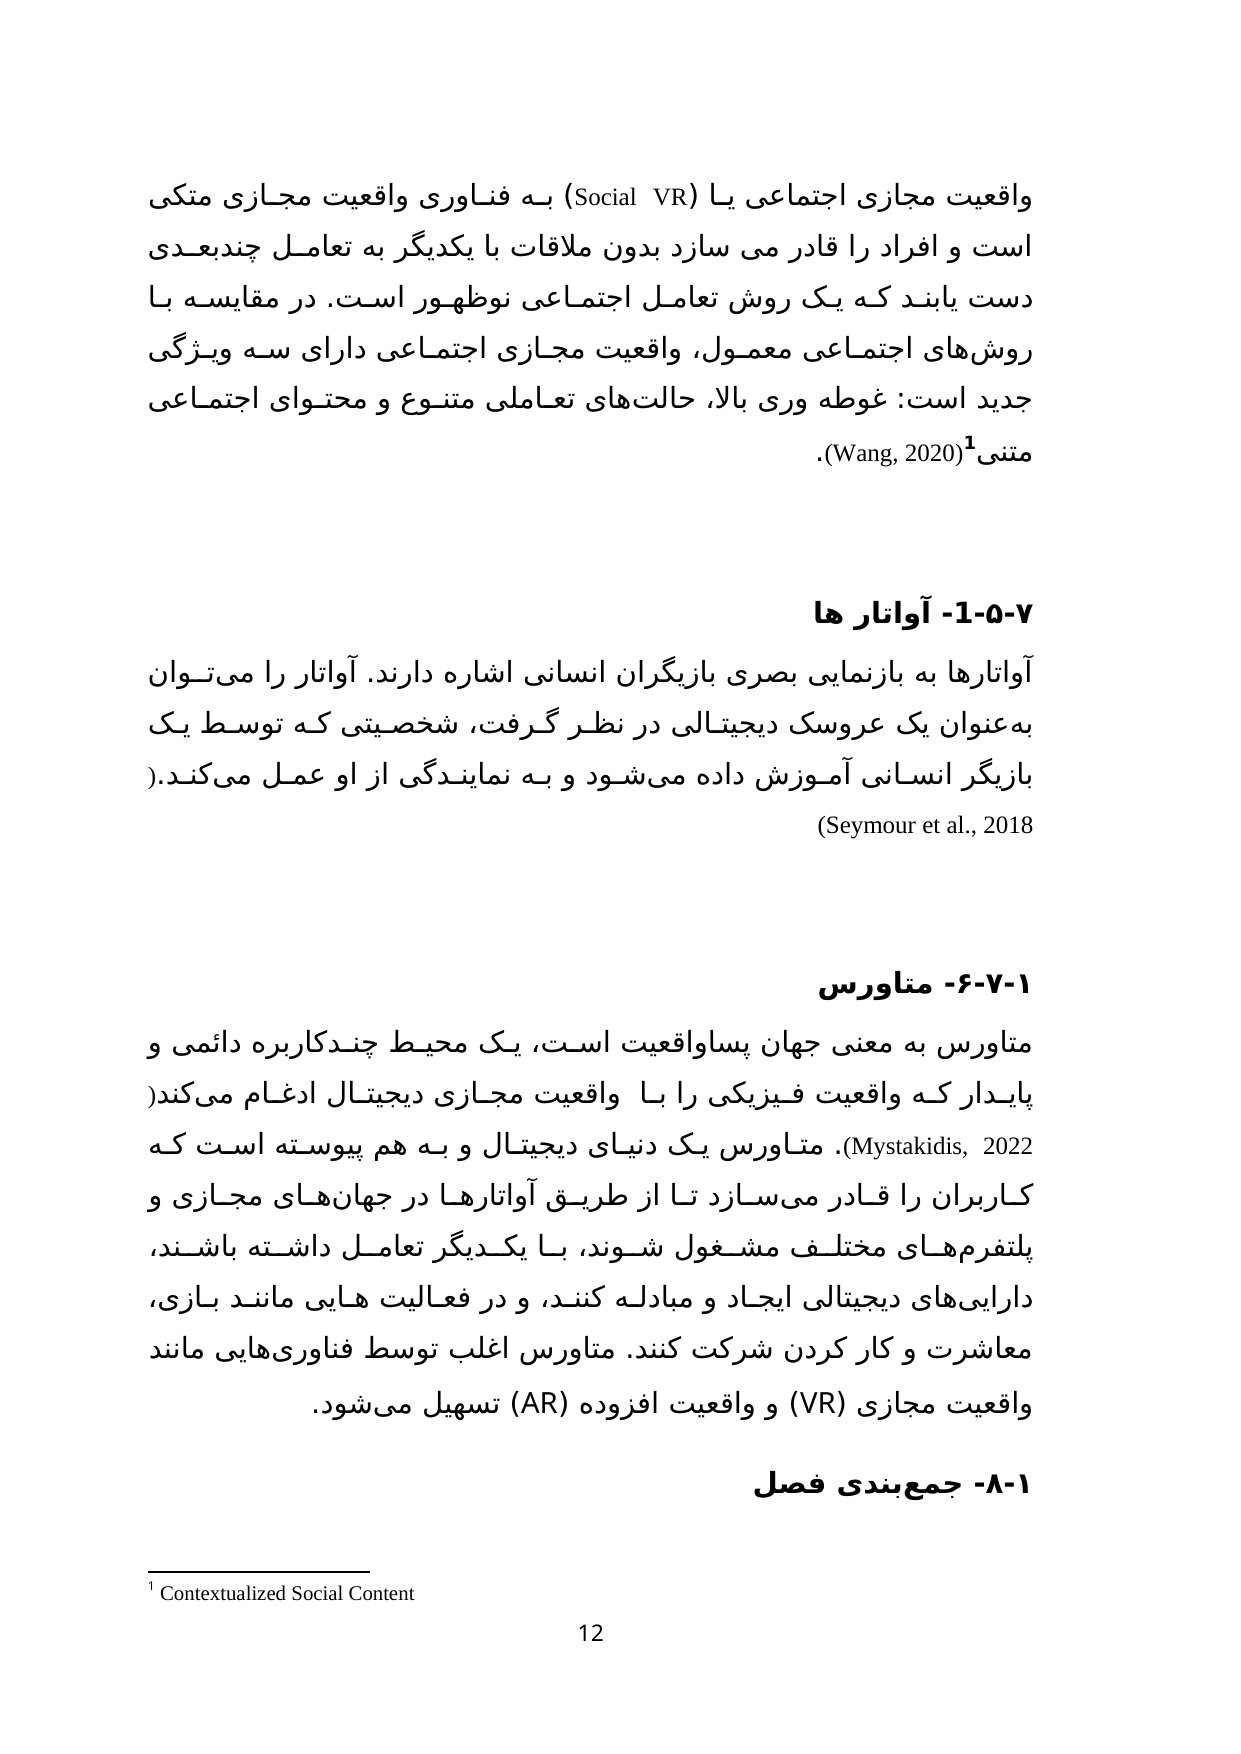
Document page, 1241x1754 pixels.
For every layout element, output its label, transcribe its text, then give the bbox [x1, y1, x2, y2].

list متاورس به معنی جهان پساواقعیت است، یک محیط چندکاربره دائمی و پایدار که واقعیت فیزیکی را با واقعیت مجازی دیجیتال ادغام می‌کند(Mystakidis, 2022). متاورس یک دنیای دیجیتال و به هم پیوسته است که کاربران را قادر می‌سازد تا از طریق آواتارها در جهان‌های مجازی و پلتفرم‌های مختلف مشغول شوند، با یکدیگر تعامل داشته باشند، دارایی‌های دیجیتالی ایجاد و مبادله کنند، و در فعالیت هایی مانند بازی، معاشرت و کار کردن شرکت کنند. متاورس اغلب توسط فناوری‌هایی مانند واقعیت مجازی (VR) و واقعیت افزوده (AR) تسهیل می‌شود. [148, 1025, 1033, 1422]
list ۶-۷-۱- متاورس [148, 966, 1033, 1000]
list واقعیت مجازی اجتماعی یا (Social VR) به فناوری واقعیت مجازی متکی است و افراد را قادر می سازد بدون ملاقات با یکدیگر به تعامل چند‌بعدی دست یابند که یک روش تعامل اجتماعی نوظهور است. در مقایسه با روش‌های اجتماعی معمول، واقعیت مجازی اجتماعی دارای سه ویژگی جدید است: غوطه وری بالا، حالت‌های تعاملی متنوع و محتوای اجتماعی متنی(Wang, 2020). [148, 178, 1033, 469]
list آواتارها به بازنمایی بصری بازیگران انسانی اشاره دارند. آواتار را می‌توان به‌عنوان یک عروسک دیجیتالی در نظر گرفت، شخصیتی که توسط یک بازیگر انسانی آموزش داده می‌شود و به نمایندگی از او عمل می‌کند.(Seymour et al., 2018) [148, 656, 1033, 840]
list 1-۵-۷- آواتار ها [148, 597, 1033, 631]
list ۸-۱- جمع‌بندی فصل [148, 1466, 1033, 1500]
